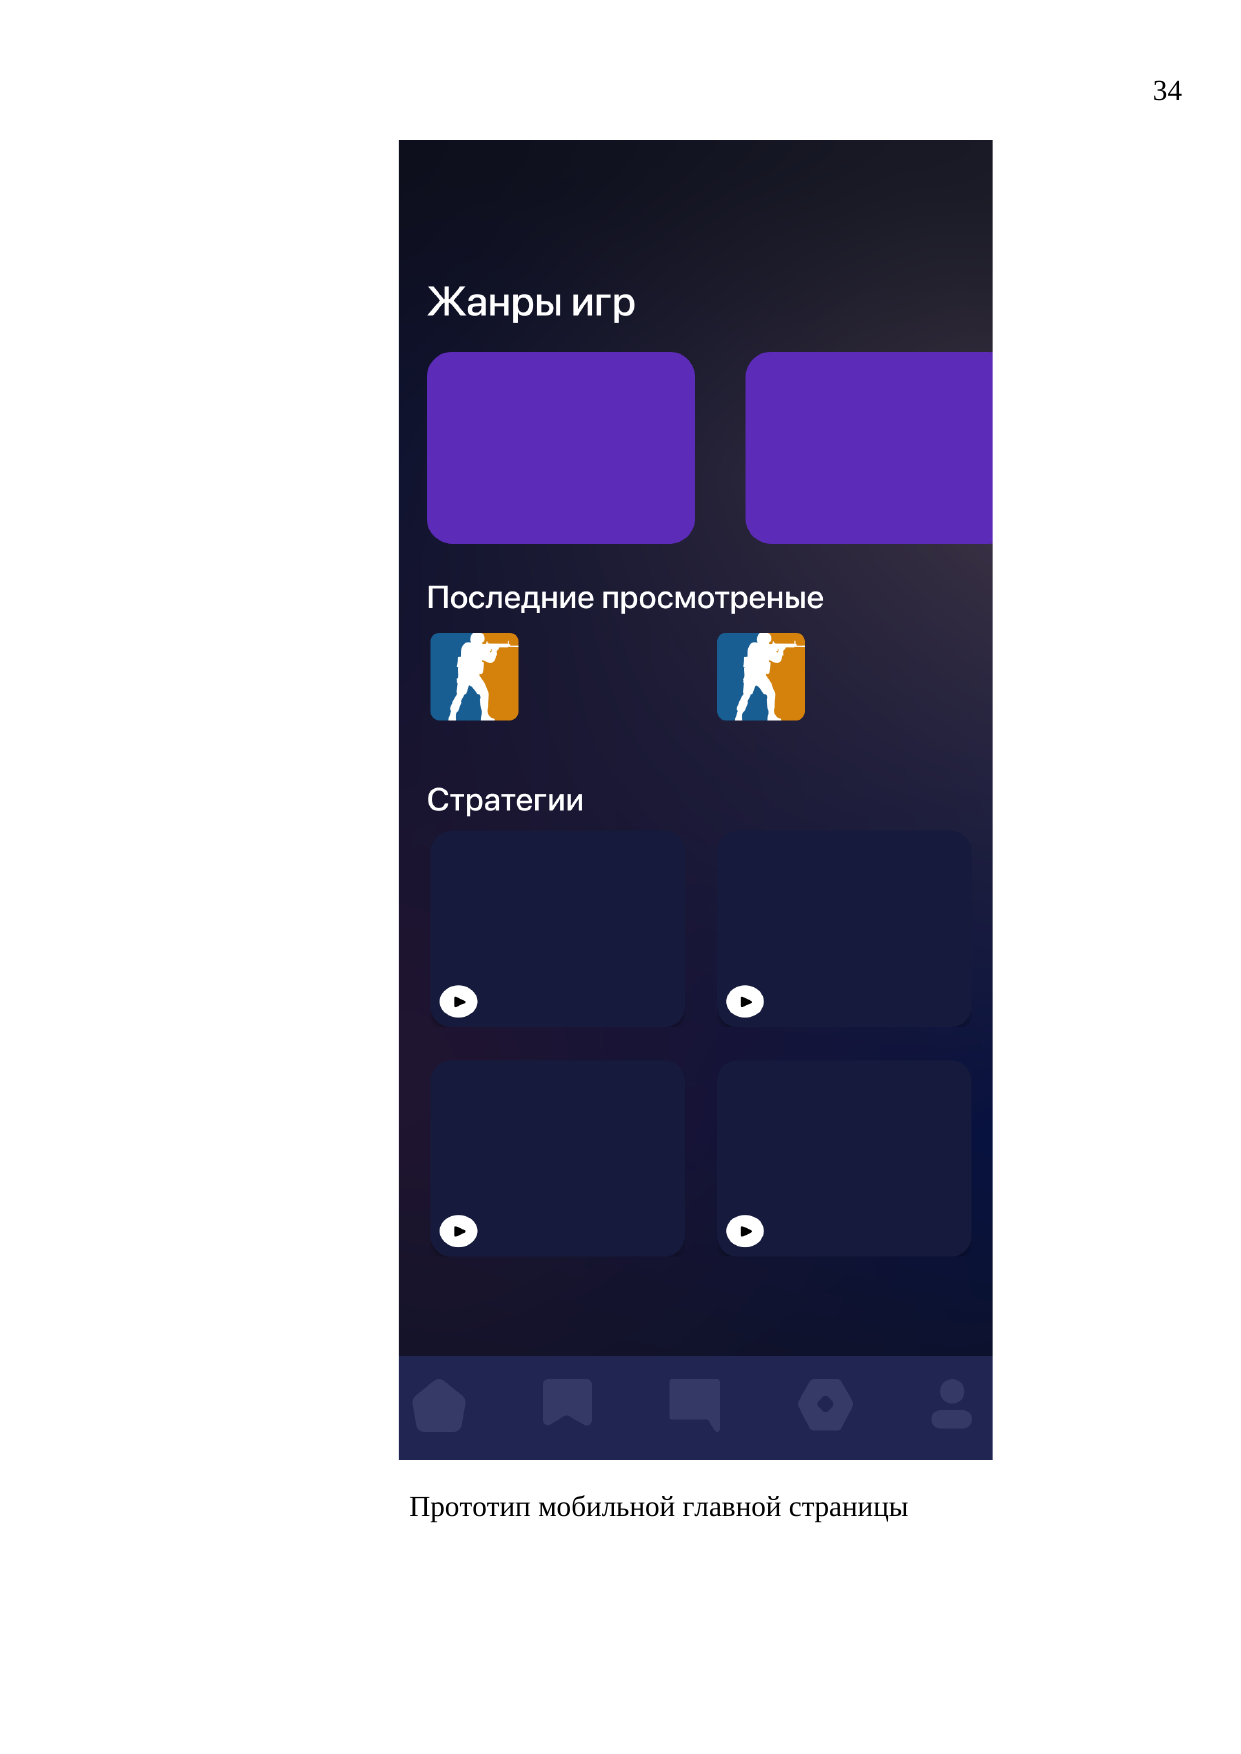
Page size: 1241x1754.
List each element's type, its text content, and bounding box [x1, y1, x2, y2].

picture [398, 140, 993, 1460]
text Прототип мобильной главной страницы [136, 1489, 1182, 1522]
